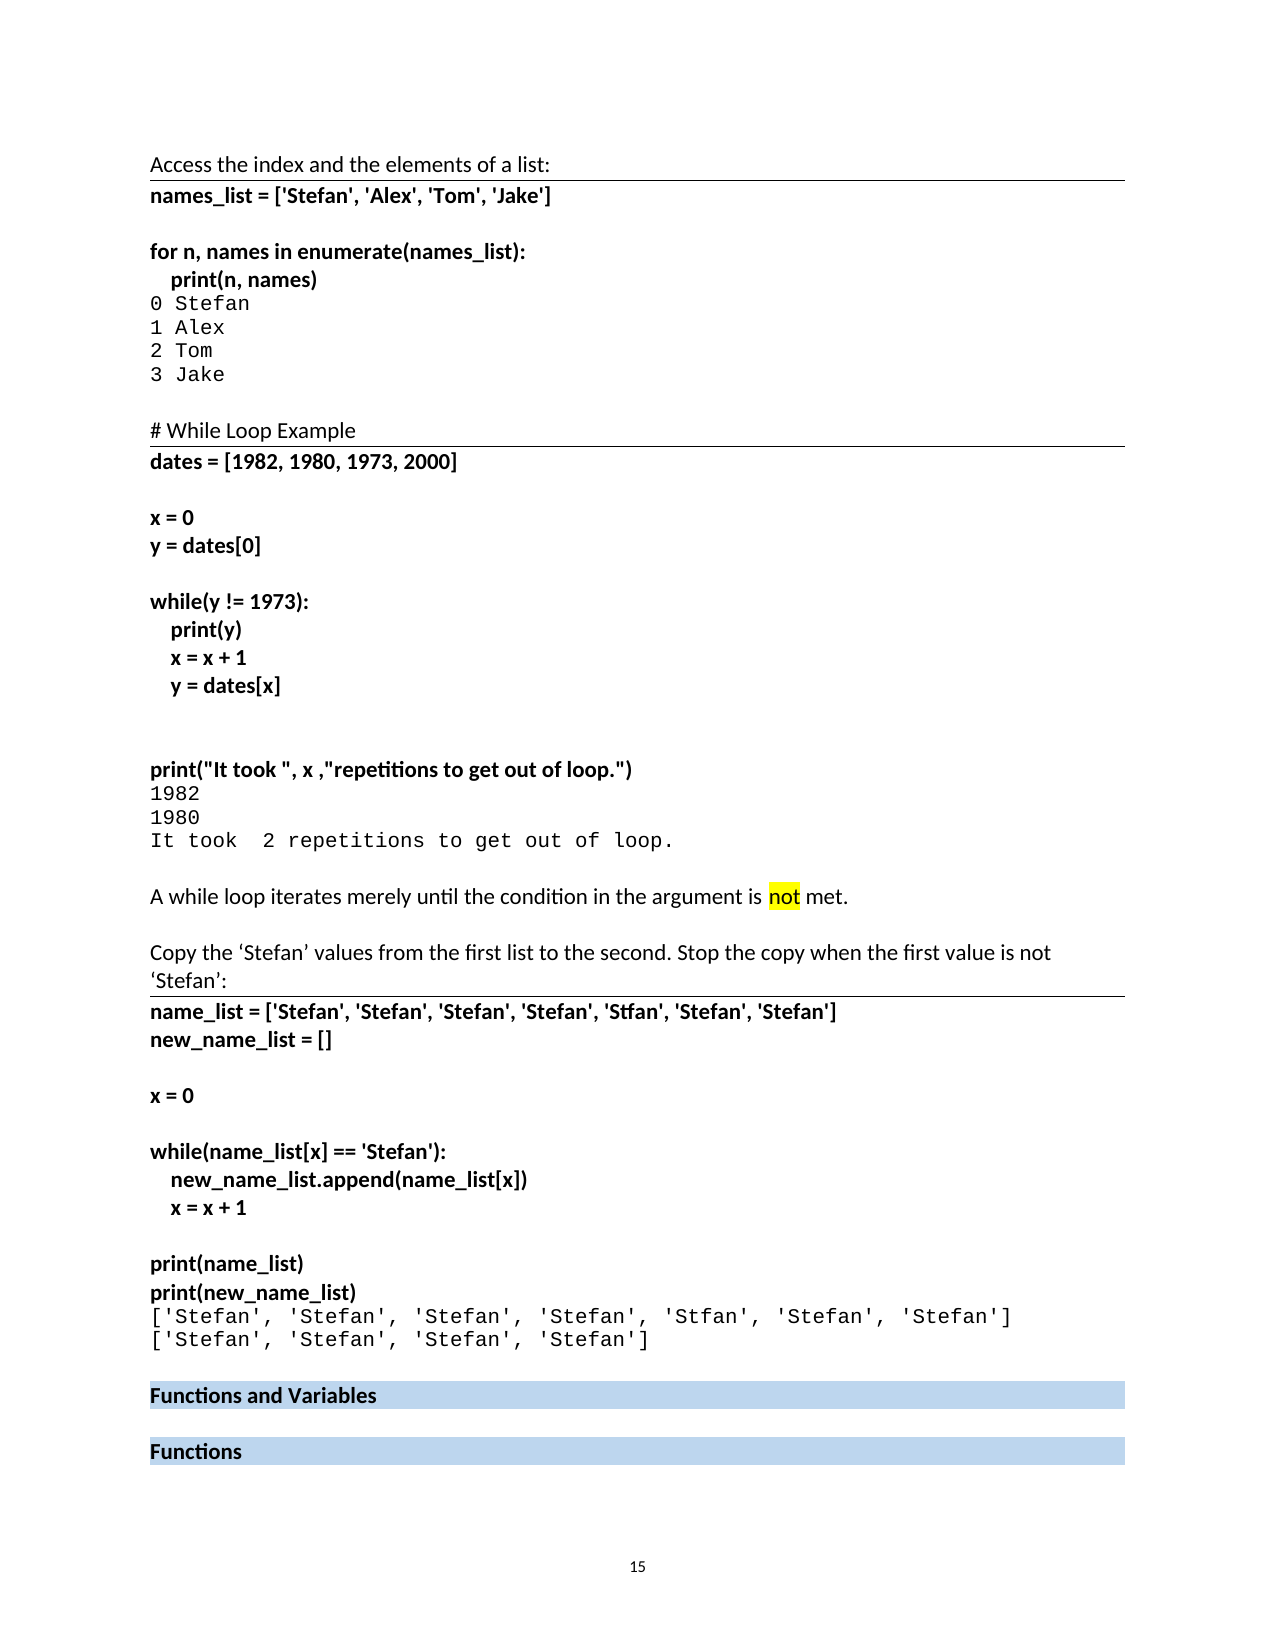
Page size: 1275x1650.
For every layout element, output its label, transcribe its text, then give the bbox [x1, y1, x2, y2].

text x = x + 1 [150, 1193, 1125, 1222]
text Functions and Variables [150, 1381, 1125, 1409]
text while(name_list[x] == 'Stefan'): [150, 1137, 1125, 1166]
text x = x + 1 [150, 643, 1125, 671]
text while(y != 1973): [150, 587, 1125, 615]
text y = dates[0] [150, 531, 1125, 559]
text 1 Alex [150, 317, 1125, 341]
text name_list = ['Stefan', 'Stefan', 'Stefan', 'Stefan', 'Stfan', 'Stefan', 'Stefan'] [150, 997, 1125, 1025]
text Functions [150, 1437, 1125, 1465]
text ['Stefan', 'Stefan', 'Stefan', 'Stefan'] [150, 1329, 1125, 1353]
text 3 Jake [150, 364, 1125, 388]
text It took 2 repetitions to get out of loop. [150, 831, 1125, 854]
text y = dates[x] [150, 671, 1125, 699]
text 0 Stefan [150, 293, 1125, 317]
text 2 Tom [150, 341, 1125, 364]
text print("It took ", x ,"repetitions to get out of loop.") [150, 755, 1125, 783]
text dates = [1982, 1980, 1973, 2000] [150, 447, 1125, 475]
text print(name_list) [150, 1249, 1125, 1278]
text print(y) [150, 615, 1125, 643]
text print(n, names) [150, 265, 1125, 293]
text A while loop iterates merely until the condition in the argument is not met. [150, 882, 769, 910]
text new_name_list = [] [150, 1025, 1125, 1053]
text names_list = ['Stefan', 'Alex', 'Tom', 'Jake'] [150, 181, 1125, 209]
text new_name_list.append(name_list[x]) [150, 1166, 1125, 1193]
text print(new_name_list) [150, 1278, 1125, 1306]
text Access the index and the elements of a list: [150, 150, 1125, 180]
text Copy the ‘Stefan’ values from the first list to the second. Stop the copy when the first value is not ‘Stefan’: [150, 938, 1125, 996]
text ['Stefan', 'Stefan', 'Stefan', 'Stefan', 'Stfan', 'Stefan', 'Stefan'] [150, 1306, 1125, 1329]
text 1982 [150, 783, 1125, 807]
text 1980 [150, 807, 1125, 831]
text A while loop iterates merely until the condition in the argument is not met. [800, 882, 1125, 910]
text # While Loop Example [150, 416, 1125, 446]
text for n, names in enumerate(names_list): [150, 237, 1125, 265]
text x = 0 [150, 503, 1125, 531]
text x = 0 [150, 1081, 1125, 1109]
